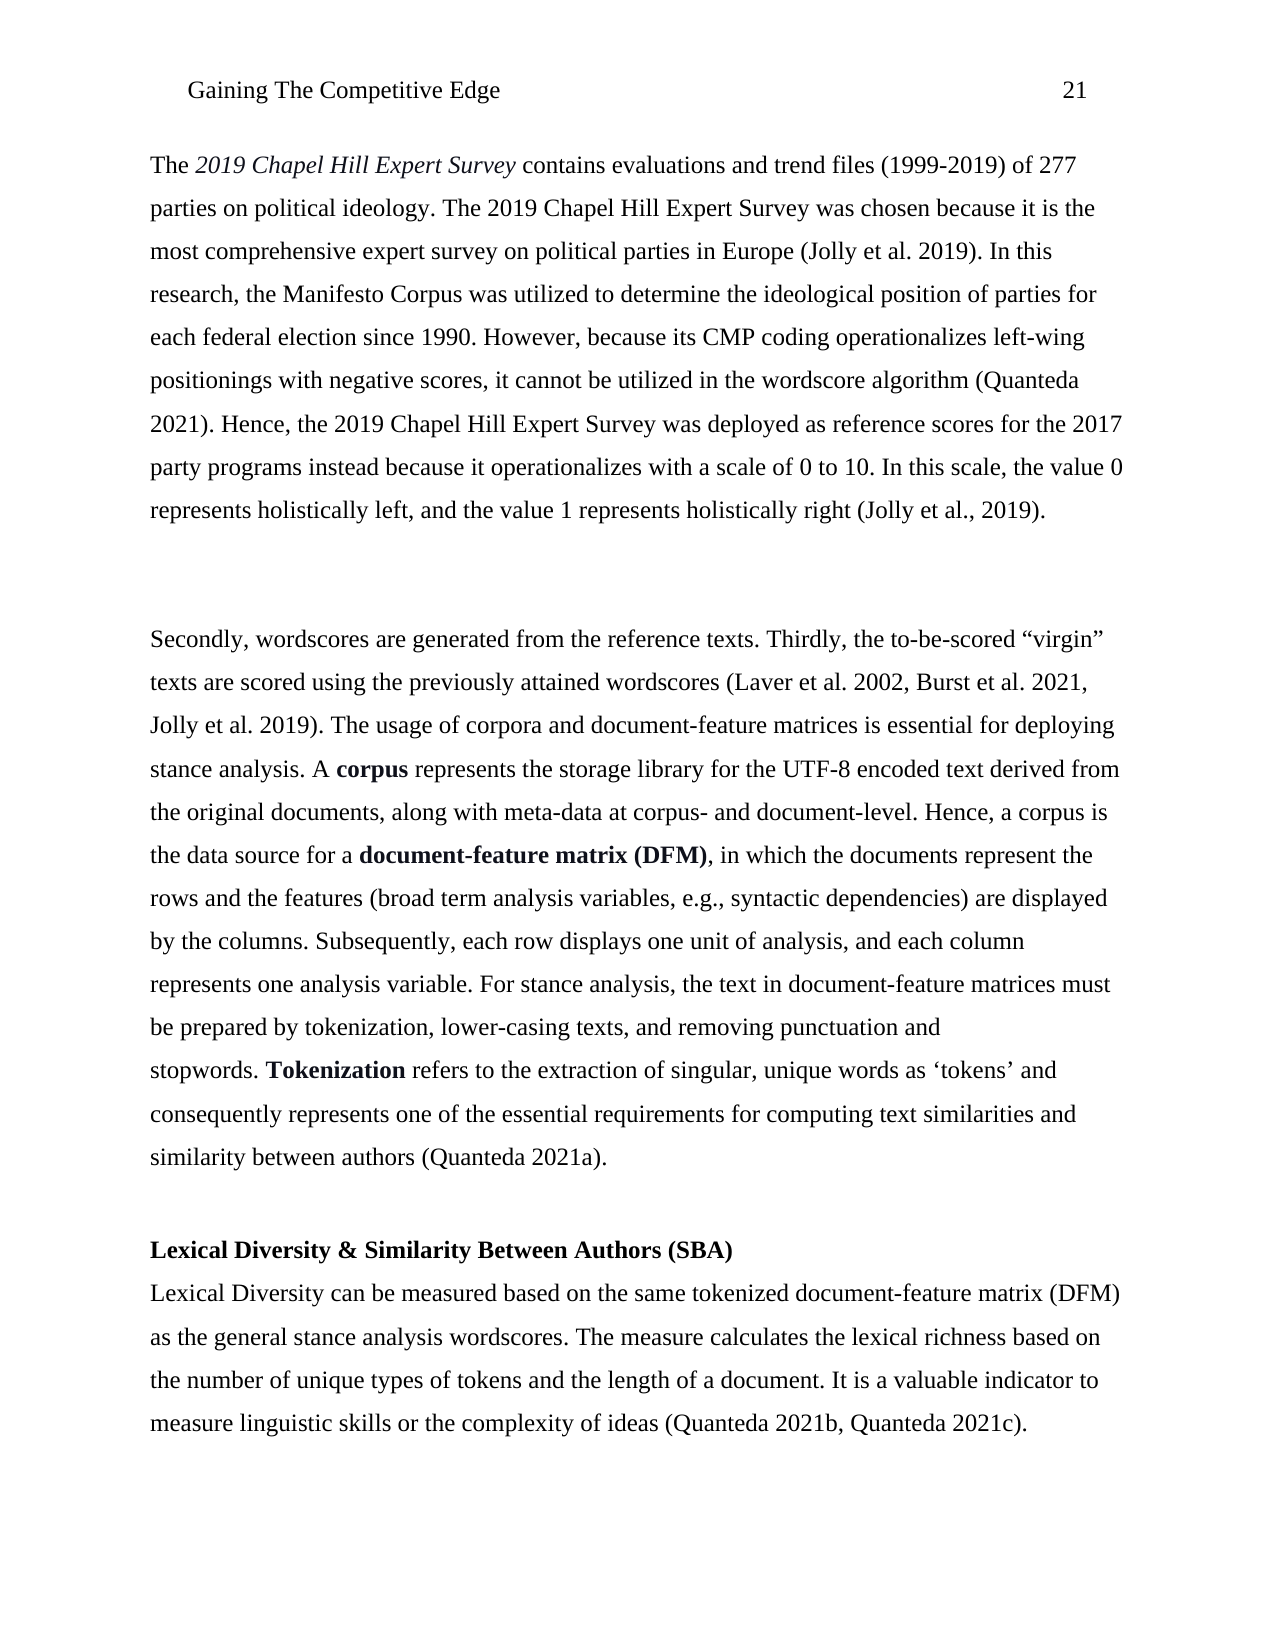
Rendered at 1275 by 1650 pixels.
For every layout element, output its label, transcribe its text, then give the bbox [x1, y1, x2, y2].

text Secondly, wordscores are generated from the reference texts. Thirdly, the to-be-scored “virgin” texts are scored using the previously attained wordscores (Laver et al. 2002, Burst et al. 2021, Jolly et al. 2019). The usage of corpora and document-feature matrices is essential for deploying stance analysis. A corpus represents the storage library for the UTF-8 encoded text derived from the original documents, along with meta-data at corpus- and document-level. Hence, a corpus is the data source for a document-feature matrix (DFM), in which the documents represent the rows and the features (broad term analysis variables, e.g., syntactic dependencies) are displayed by the columns. Subsequently, each row displays one unit of analysis, and each column represents one analysis variable. For stance analysis, the text in document-feature matrices must be prepared by tokenization, lower-casing texts, and removing punctuation and stopwords. Tokenization refers to the extraction of singular, unique words as ‘tokens’ and consequently represents one of the essential requirements for computing text similarities and similarity between authors (Quanteda 2021a). [150, 624, 1125, 1171]
text Lexical Diversity & Similarity Between Authors (SBA) [150, 1235, 1125, 1264]
text The 2019 Chapel Hill Expert Survey contains evaluations and trend files (1999-2019) of 277 parties on political ideology. The 2019 Chapel Hill Expert Survey was chosen because it is the most comprehensive expert survey on political parties in Europe (Jolly et al. 2019). In this research, the Manifesto Corpus was utilized to determine the ideological position of parties for each federal election since 1990. However, because its CMP coding operationalizes left-wing positionings with negative scores, it cannot be utilized in the wordscore algorithm (Quanteda 2021). Hence, the 2019 Chapel Hill Expert Survey was deployed as reference scores for the 2017 party programs instead because it operationalizes with a scale of 0 to 10. In this scale, the value 0 represents holistically left, and the value 1 represents holistically right (Jolly et al., 2019). [150, 150, 1125, 524]
text Lexical Diversity can be measured based on the same tokenized document-feature matrix (DFM) as the general stance analysis wordscores. The measure calculates the lexical richness based on the number of unique types of tokens and the length of a document. It is a valuable indicator to measure linguistic skills or the complexity of ideas (Quanteda 2021b, Quanteda 2021c). [150, 1278, 1125, 1437]
